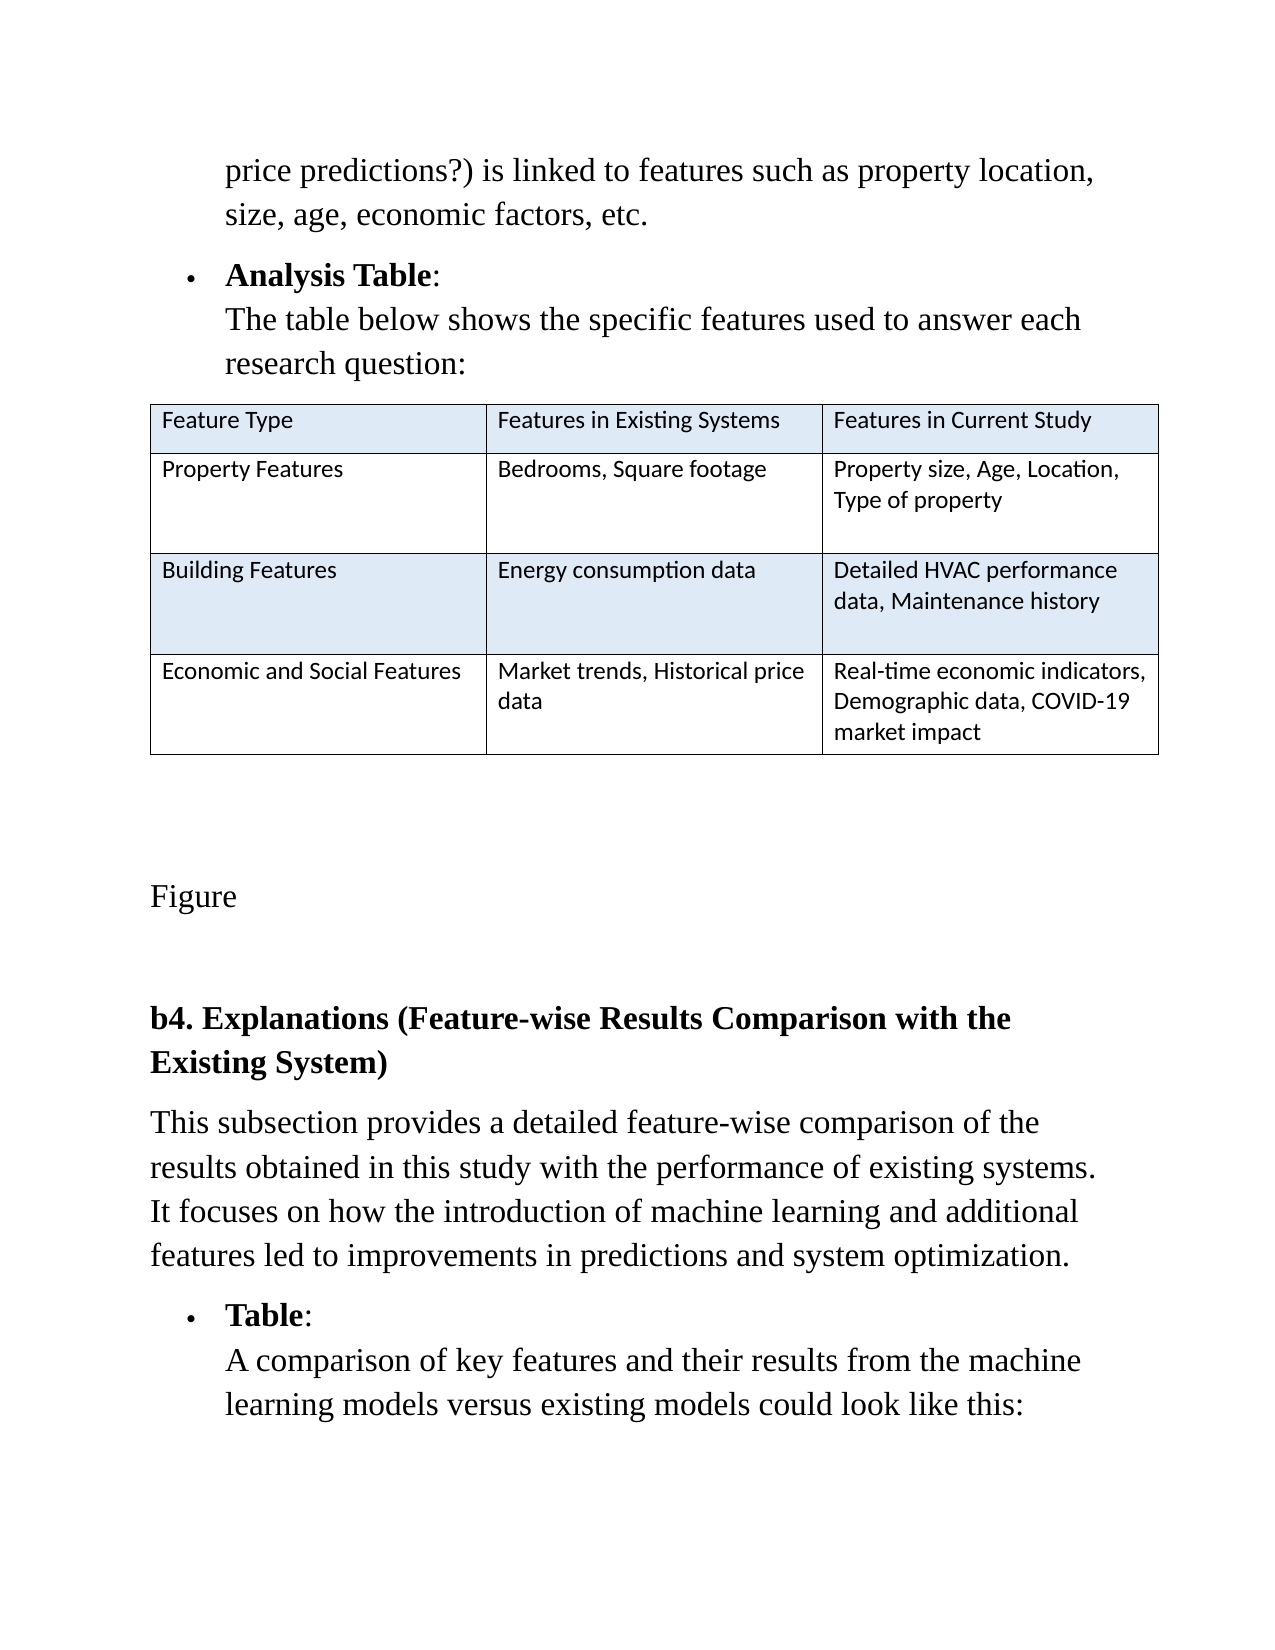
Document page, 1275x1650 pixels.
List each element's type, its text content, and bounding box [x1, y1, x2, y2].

list Analysis Table: The table below shows the specific features used to answer each research question: [187, 255, 1125, 381]
table_cell Market trends, Historical price data [487, 655, 822, 754]
table_cell Detailed HVAC performance data, Maintenance history [823, 554, 1158, 654]
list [187, 150, 1125, 232]
table_cell Property Features [151, 454, 486, 553]
text b4. Explanations (Feature-wise Results Comparison with the Existing System) [150, 998, 1125, 1080]
text This subsection provides a detailed feature-wise comparison of the results obtained in this study with the performance of existing systems. It focuses on how the introduction of machine learning and additional features led to improvements in predictions and system optimization. [150, 1103, 1125, 1273]
text Figure [150, 877, 1125, 915]
table_header Feature Type [151, 405, 486, 453]
table_cell Property size, Age, Location, Type of property [823, 454, 1158, 553]
table_cell Bedrooms, Square footage [487, 454, 822, 553]
table_cell Real-time economic indicators, Demographic data, COVID-19 market impact [823, 655, 1158, 754]
table_cell Energy consumption data [487, 554, 822, 654]
table_cell Economic and Social Features [151, 655, 486, 754]
table_header Features in Current Study [823, 405, 1158, 453]
table_header Features in Existing Systems [487, 405, 822, 453]
list Table: A comparison of key features and their results from the machine learning models versus existing models could look like this: [187, 1296, 1125, 1422]
table_cell Building Features [151, 554, 486, 654]
